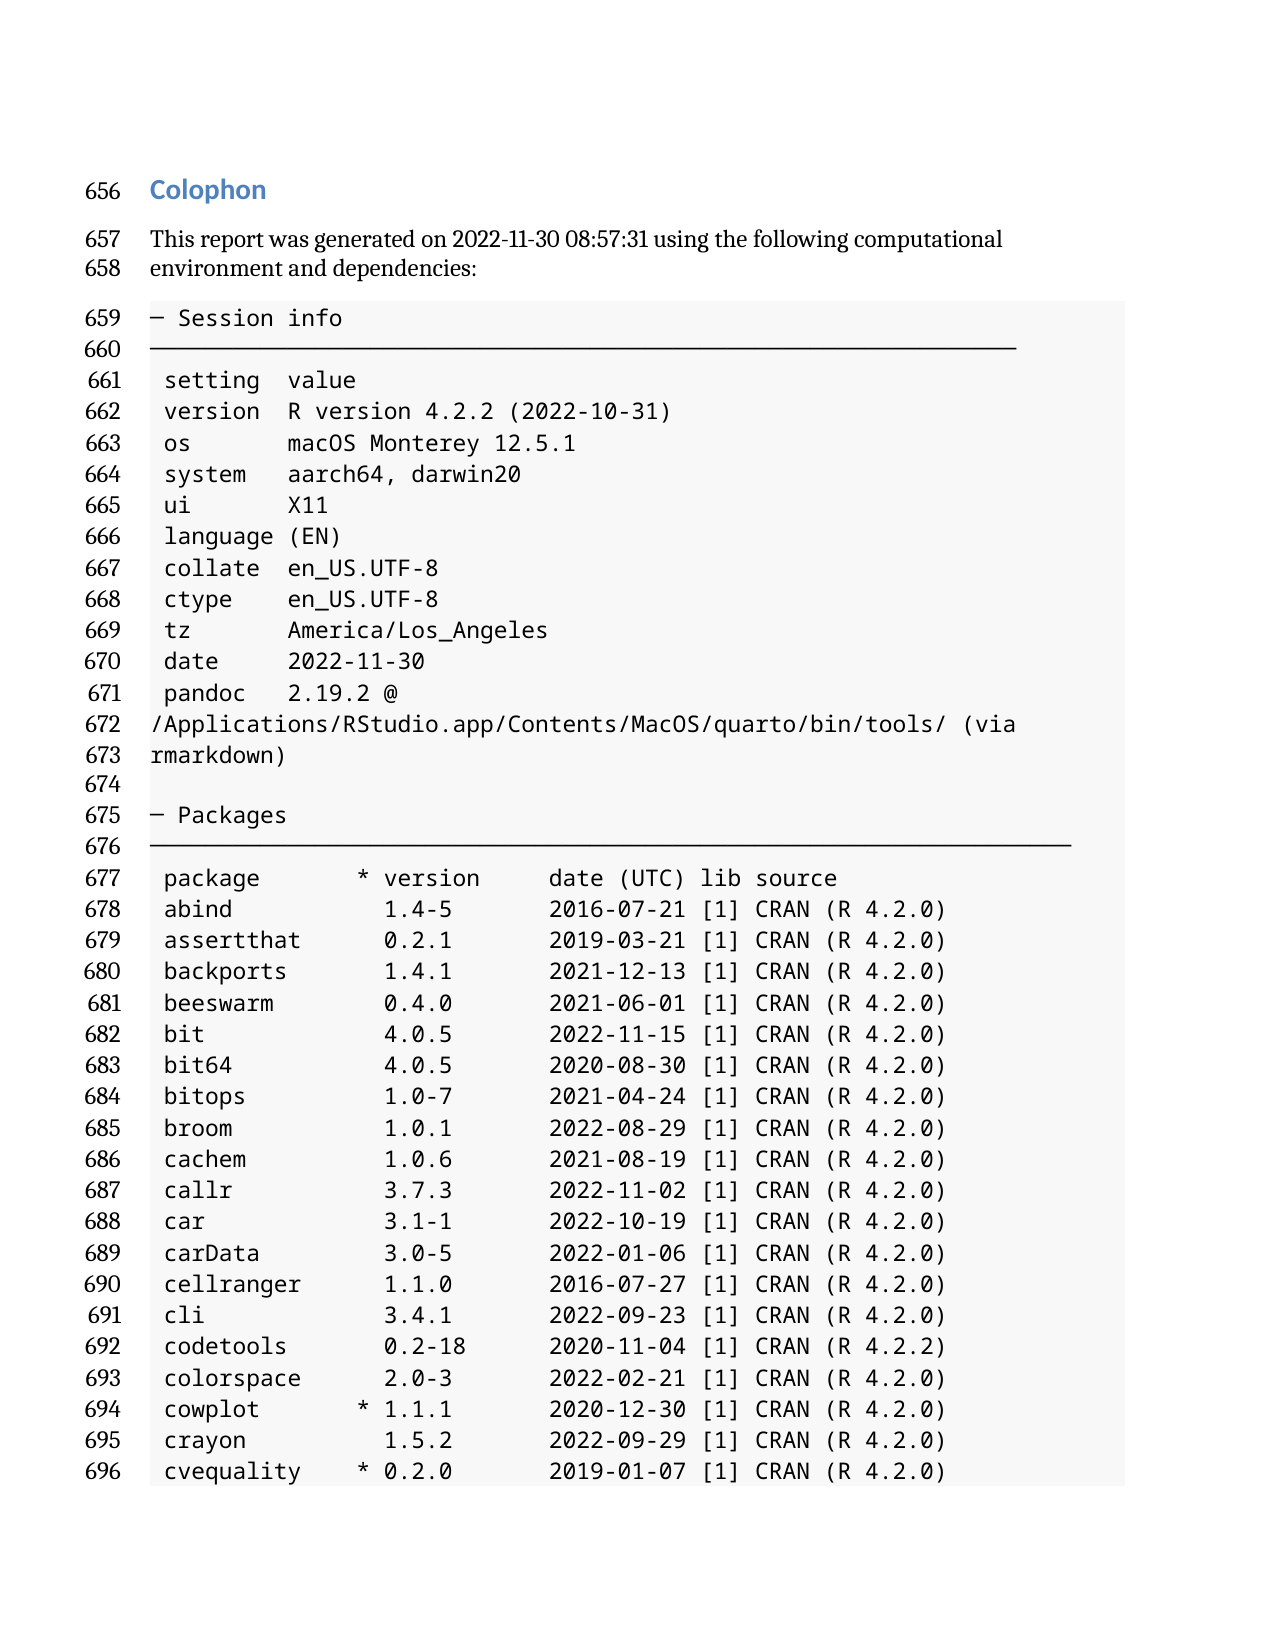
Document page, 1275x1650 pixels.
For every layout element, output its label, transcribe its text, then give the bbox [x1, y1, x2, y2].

text This report was generated on 2022-11-30 08:57:31 using the following computational environment and dependencies: [150, 225, 1125, 283]
subtitle Colophon [150, 171, 1125, 206]
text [150, 301, 1125, 1486]
